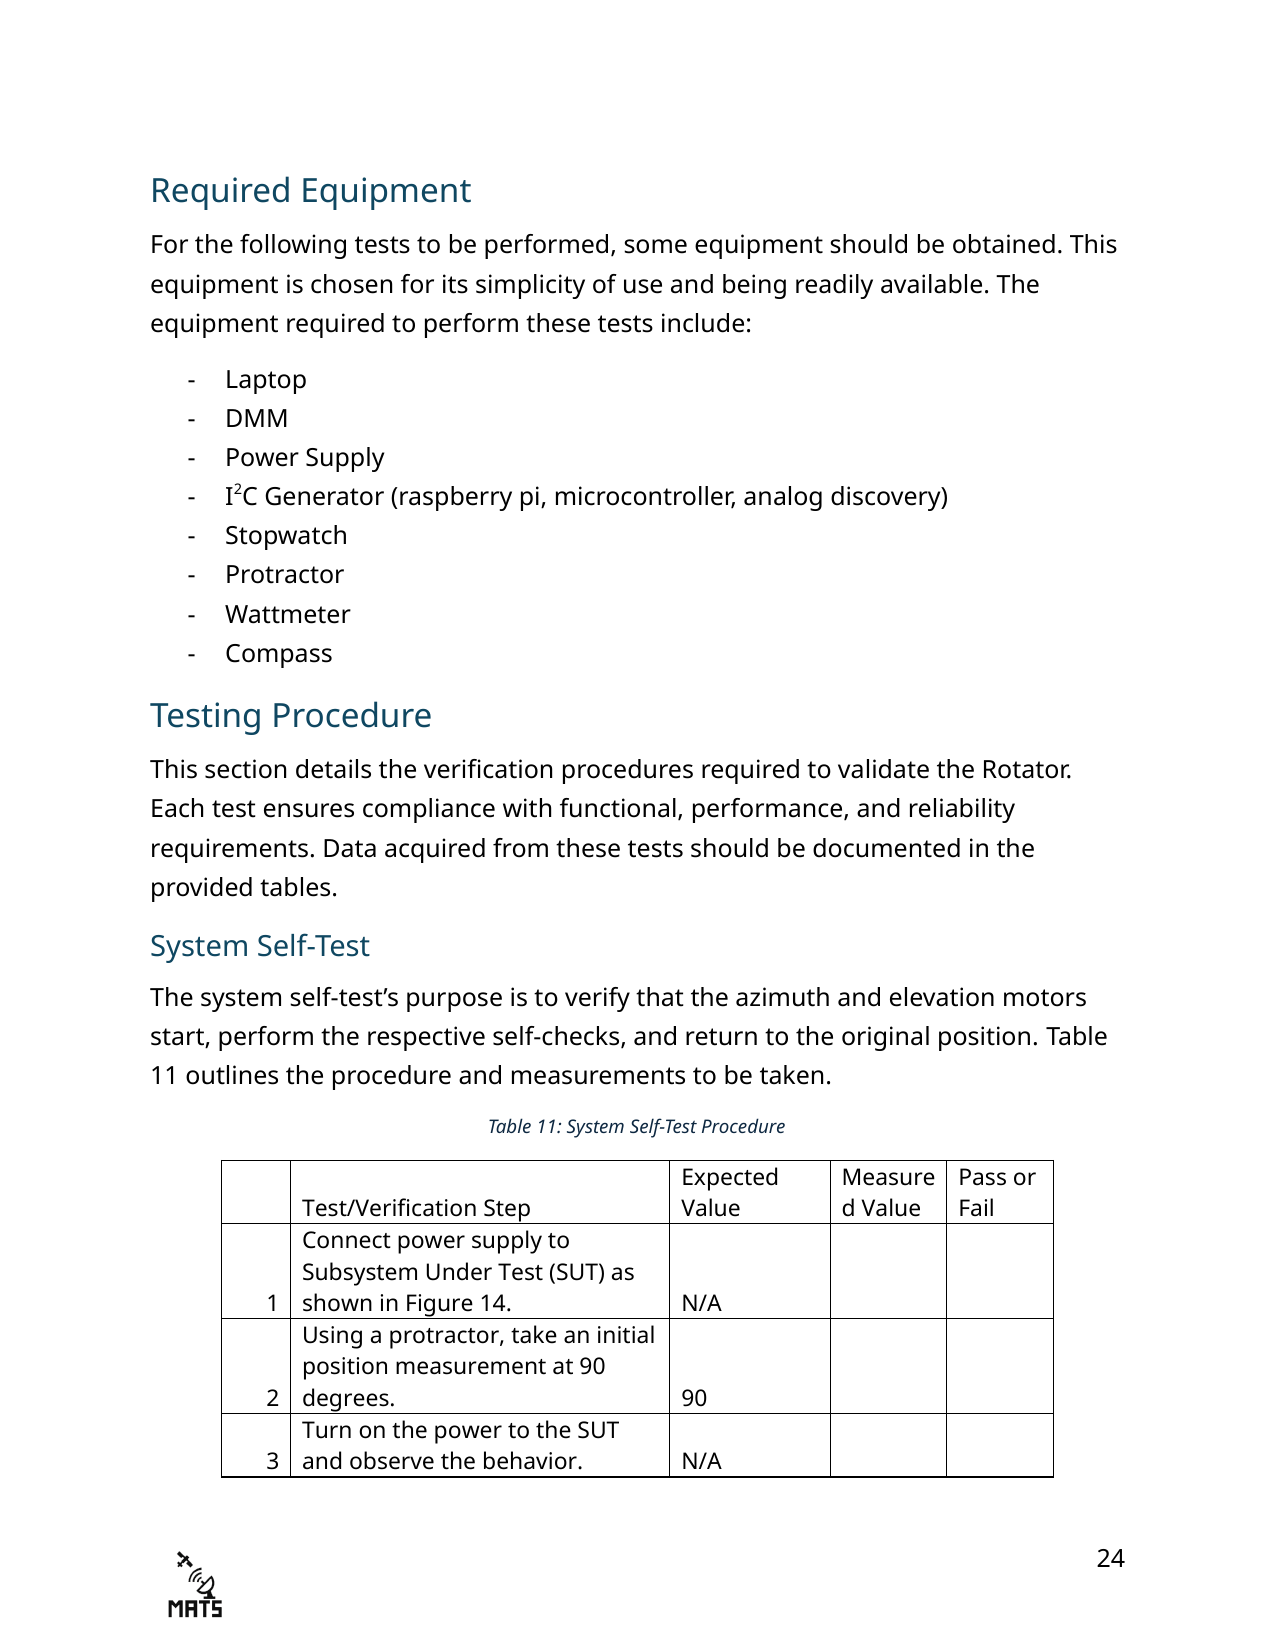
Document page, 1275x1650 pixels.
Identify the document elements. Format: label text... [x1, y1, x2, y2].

list Laptop [187, 361, 1125, 395]
list Power Supply [187, 440, 1125, 474]
table_cell [831, 1319, 946, 1413]
table_cell Connect power supply to Subsystem Under Test (SUT) as shown in Figure 14. [291, 1224, 669, 1318]
table_cell [831, 1414, 946, 1476]
list Wattmeter [187, 596, 1125, 630]
table_cell 3 [222, 1414, 290, 1476]
table_cell [947, 1224, 1053, 1318]
table_header Measured Value [831, 1161, 946, 1223]
table_cell N/A [670, 1414, 830, 1476]
table_cell [831, 1224, 946, 1318]
table_cell 90 [670, 1319, 830, 1413]
table_cell N/A [670, 1224, 830, 1318]
text For the following tests to be performed, some equipment should be obtained. This equipment is chosen for its simplicity of use and being readily available. The equipment required to perform these tests include: [150, 227, 1125, 339]
table_cell [947, 1414, 1053, 1476]
subtitle System Self-Test [150, 925, 1125, 965]
list Compass [187, 636, 1125, 669]
table_cell [947, 1319, 1053, 1413]
list Stopwatch [187, 518, 1125, 552]
list DMM [187, 401, 1125, 434]
list Protractor [187, 557, 1125, 591]
table_header [222, 1161, 290, 1223]
text Table 11: System Self-Test Procedure [150, 1113, 1125, 1139]
list I2C Generator (raspberry pi, microcontroller, analog discovery) [187, 479, 1125, 513]
table_cell 2 [222, 1319, 290, 1413]
table_cell Turn on the power to the SUT and observe the behavior. [291, 1414, 669, 1476]
picture [150, 1542, 240, 1632]
text The system self-test’s purpose is to verify that the azimuth and elevation motors start, perform the respective self-checks, and return to the original position. Table 11 outlines the procedure and measurements to be taken. [150, 979, 1125, 1092]
table_header Test/Verification Step [291, 1161, 669, 1223]
table_cell 1 [222, 1224, 290, 1318]
table_cell Using a protractor, take an initial position measurement at 90 degrees. [291, 1319, 669, 1413]
table_header Expected Value [670, 1161, 830, 1223]
text This section details the verification procedures required to validate the Rotator. Each test ensures compliance with functional, performance, and reliability requirements. Data acquired from these tests should be documented in the provided tables. [150, 752, 1125, 903]
subtitle Required Equipment [150, 167, 1125, 212]
subtitle Testing Procedure [150, 691, 1125, 737]
table_header Pass or Fail [947, 1161, 1053, 1223]
